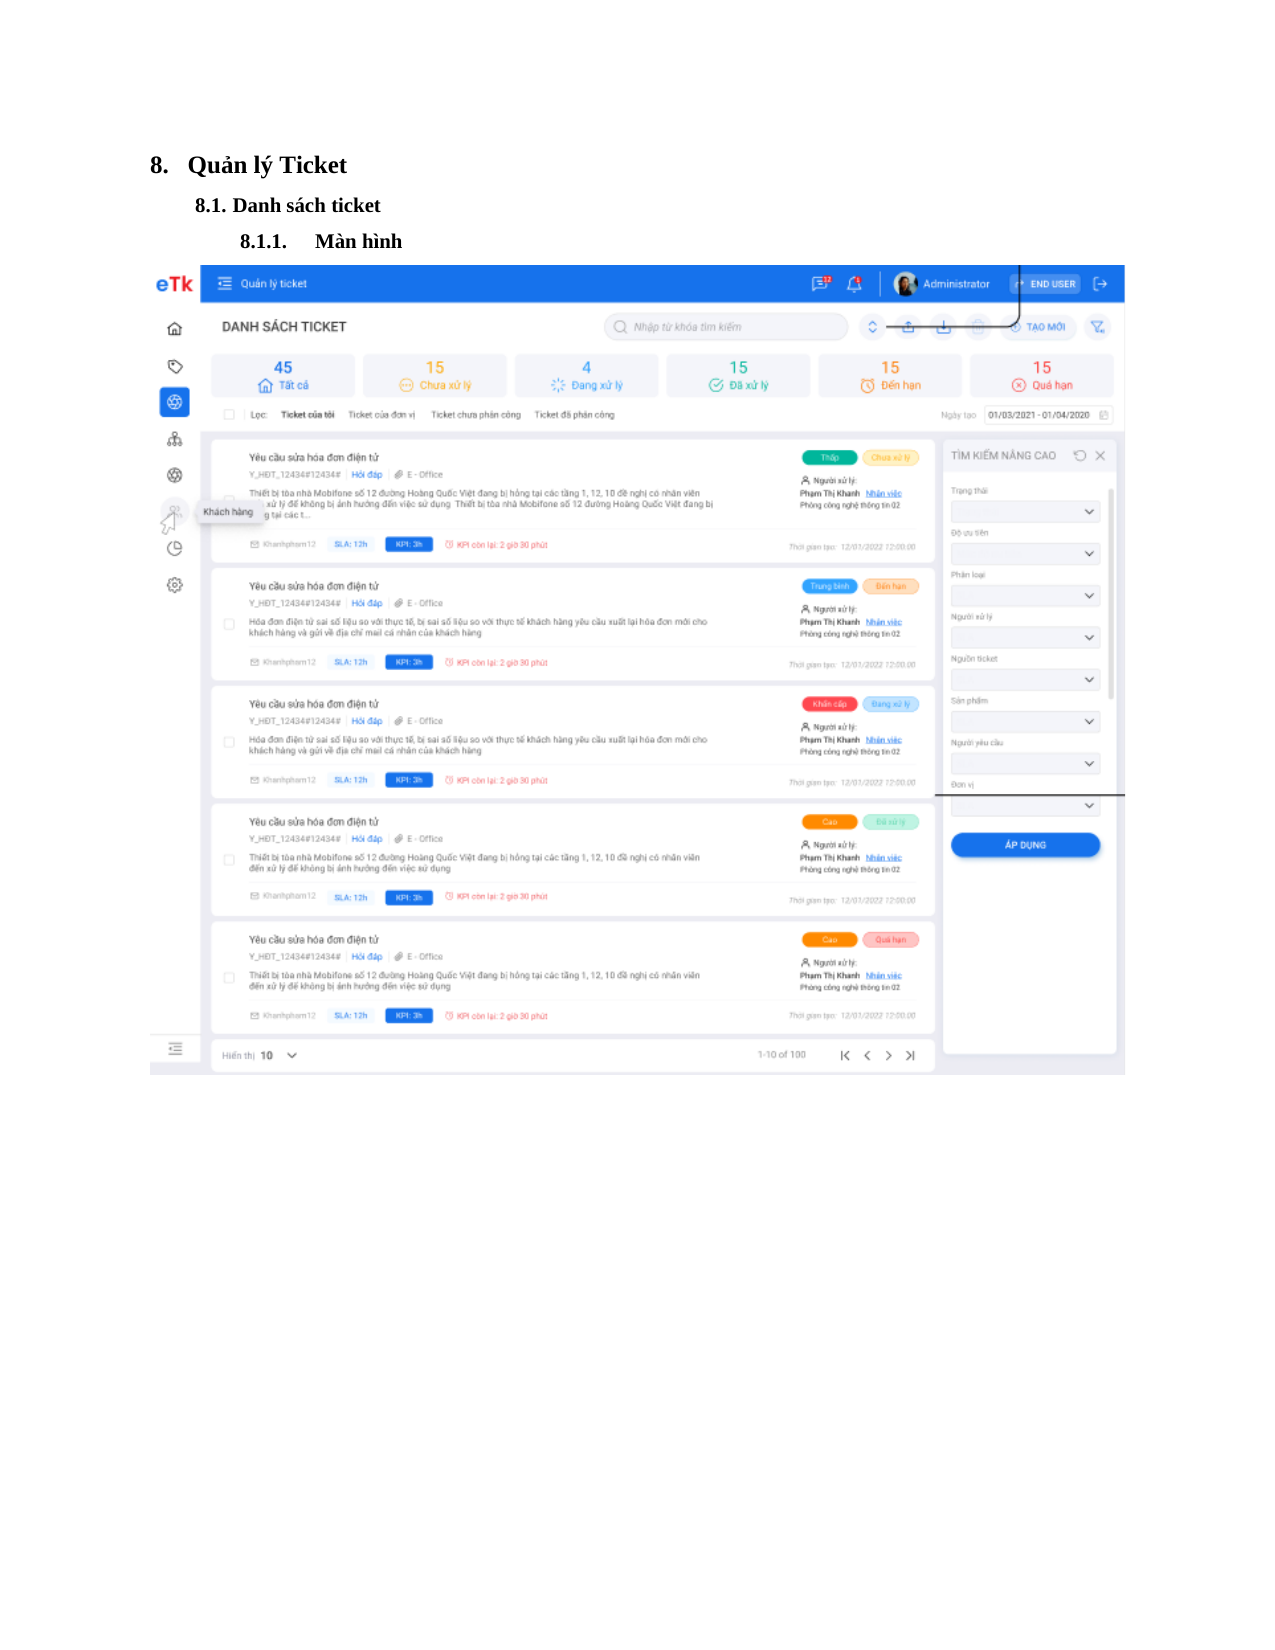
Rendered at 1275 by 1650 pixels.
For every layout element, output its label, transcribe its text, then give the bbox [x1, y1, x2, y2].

subtitle Màn hình [240, 229, 1125, 253]
subtitle Quản lý Ticket [150, 150, 1125, 179]
picture [150, 265, 1125, 1075]
subtitle Danh sách ticket [195, 193, 1125, 217]
